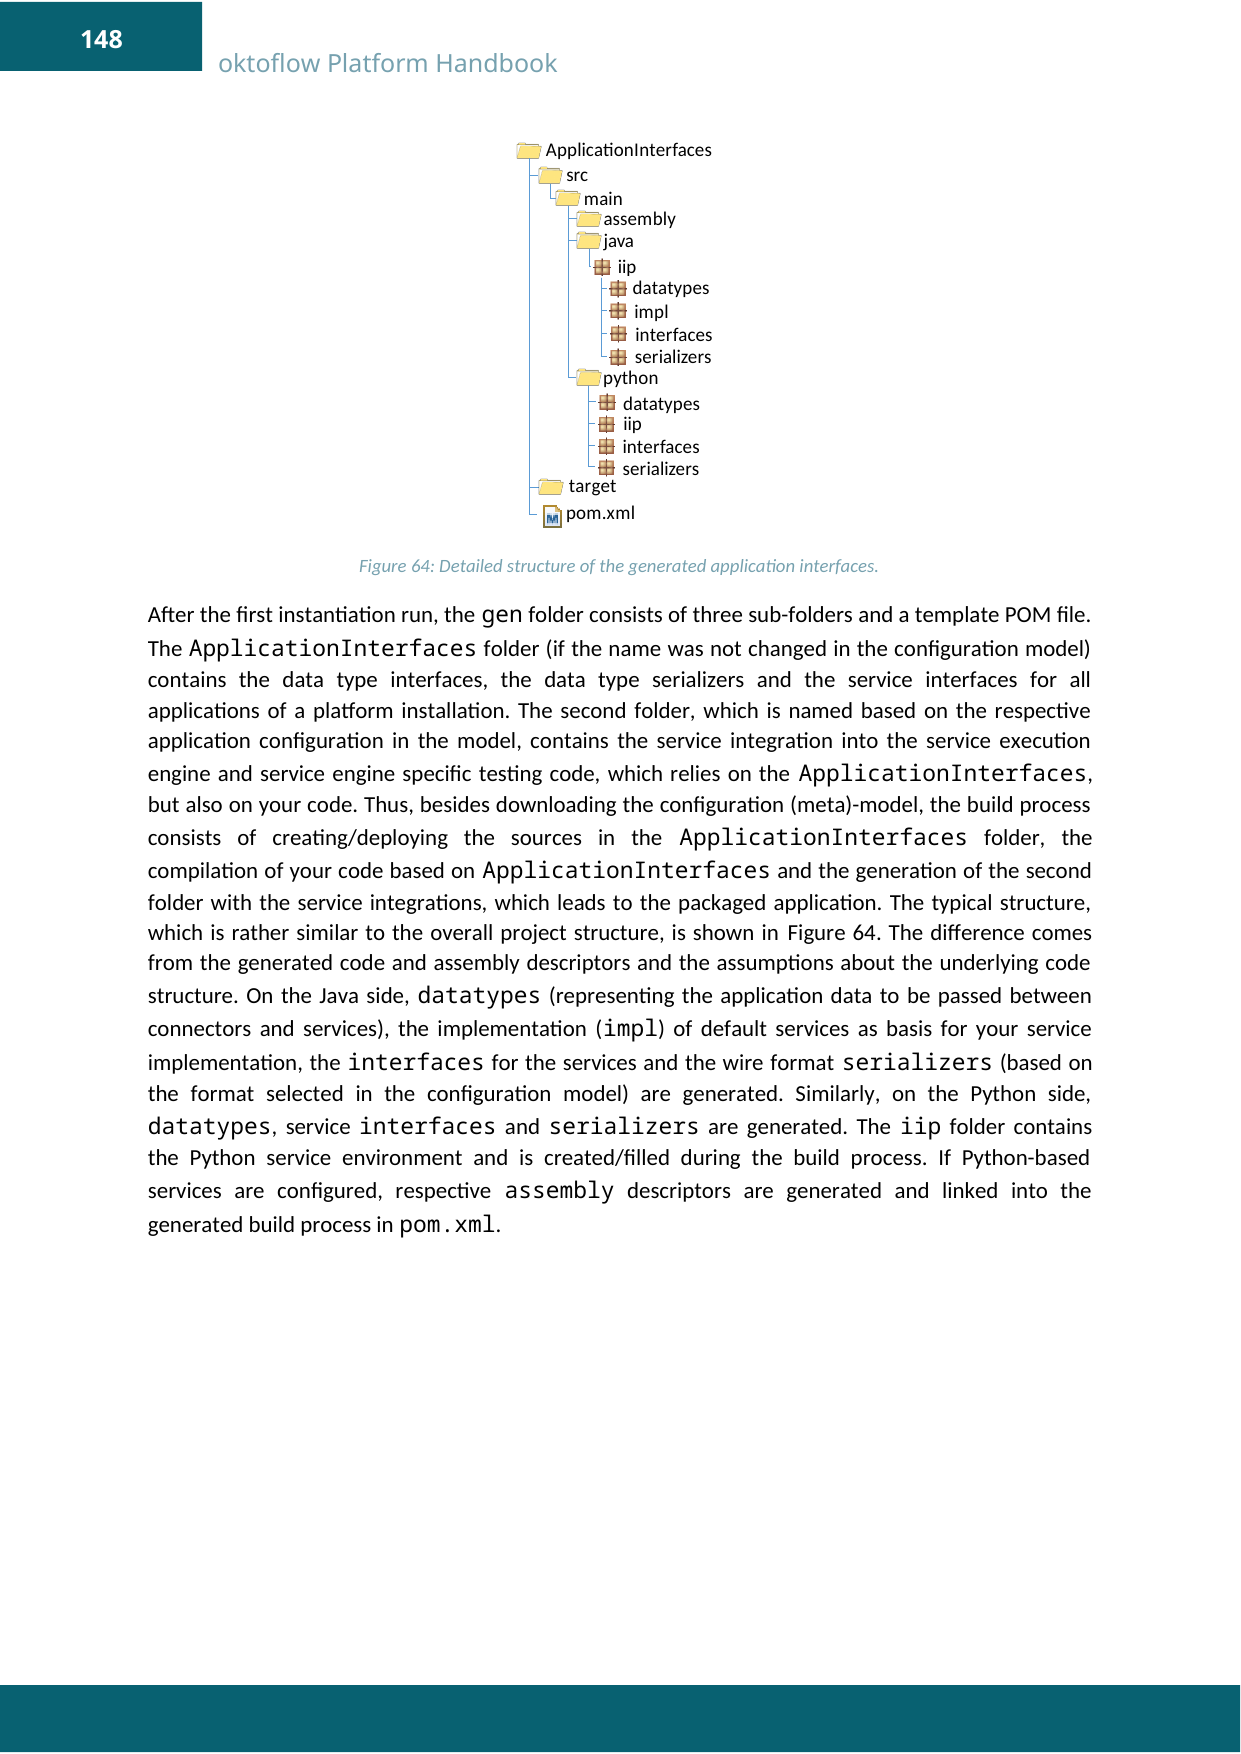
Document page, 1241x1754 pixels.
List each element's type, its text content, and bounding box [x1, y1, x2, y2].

text After the first instantiation run, the gen folder consists of three sub-folders and a template POM file. The ApplicationInterfaces folder (if the name was not changed in the configuration model) contains the data type interfaces, the data type serializers and the service interfaces for all applications of a platform installation. The second folder, which is named based on the respective application configuration in the model, contains the service integration into the service execution engine and service engine specific testing code, which relies on the ApplicationInterfaces, but also on your code. Thus, besides downloading the configuration (meta)-model, the build process consists of creating/deploying the sources in the ApplicationInterfaces folder, the compilation of your code based on ApplicationInterfaces and the generation of the second folder with the service integrations, which leads to the packaged application. The typical structure, which is rather similar to the overall project structure, is shown in Figure 64. The difference comes from the generated code and assembly descriptors and the assumptions about the underlying code structure. On the Java side, datatypes (representing the application data to be passed between connectors and services), the implementation (impl) of default services as basis for your service implementation, the interfaces for the services and the wire format serializers (based on the format selected in the configuration model) are generated. Similarly, on the Python side, datatypes, service interfaces and serializers are generated. The iip folder contains the Python service environment and is created/filled during the build process. If Python-based services are configured, respective assembly descriptors are generated and linked into the generated build process in pom.xml. [148, 598, 1093, 1239]
text Figure 64: Detailed structure of the generated application interfaces. [148, 555, 1093, 578]
